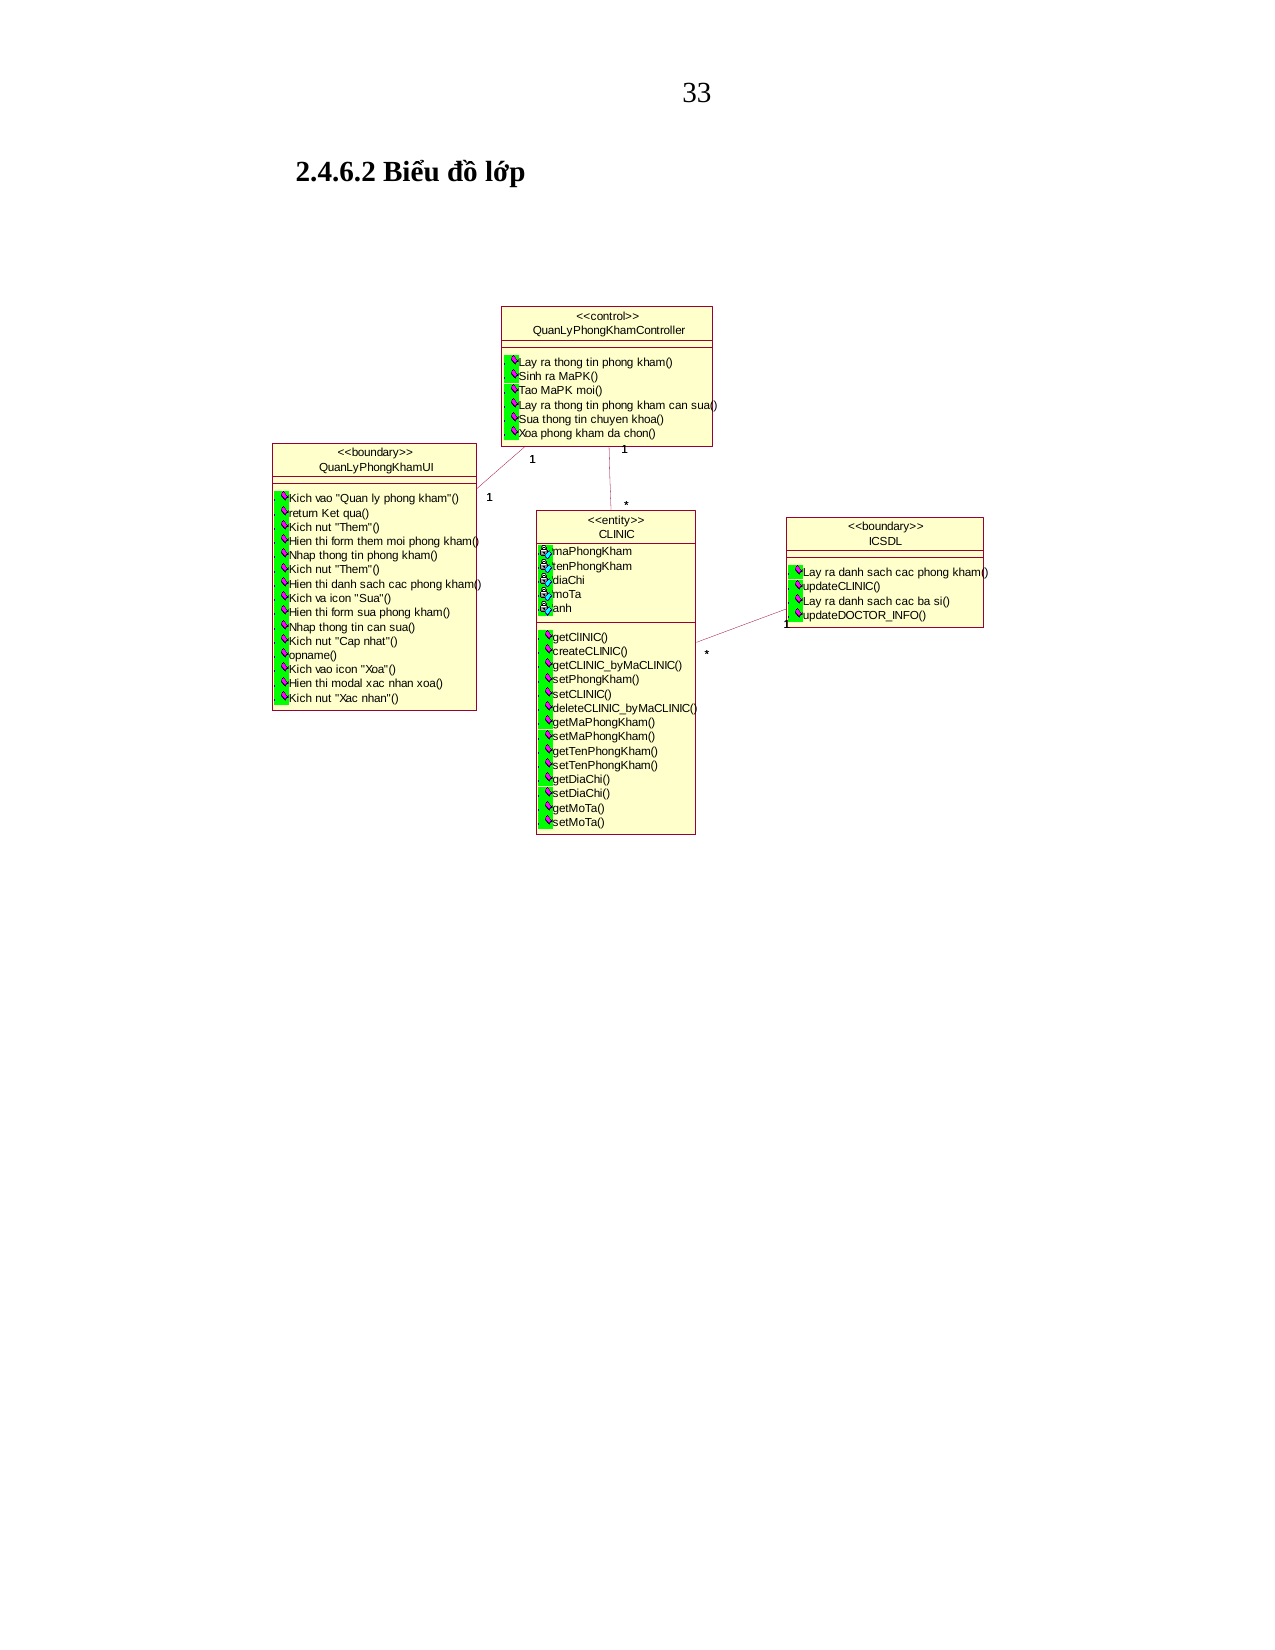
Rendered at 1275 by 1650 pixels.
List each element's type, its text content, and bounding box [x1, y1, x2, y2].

text 2.4.6.2 Biểu đồ lớp [177, 154, 1157, 188]
